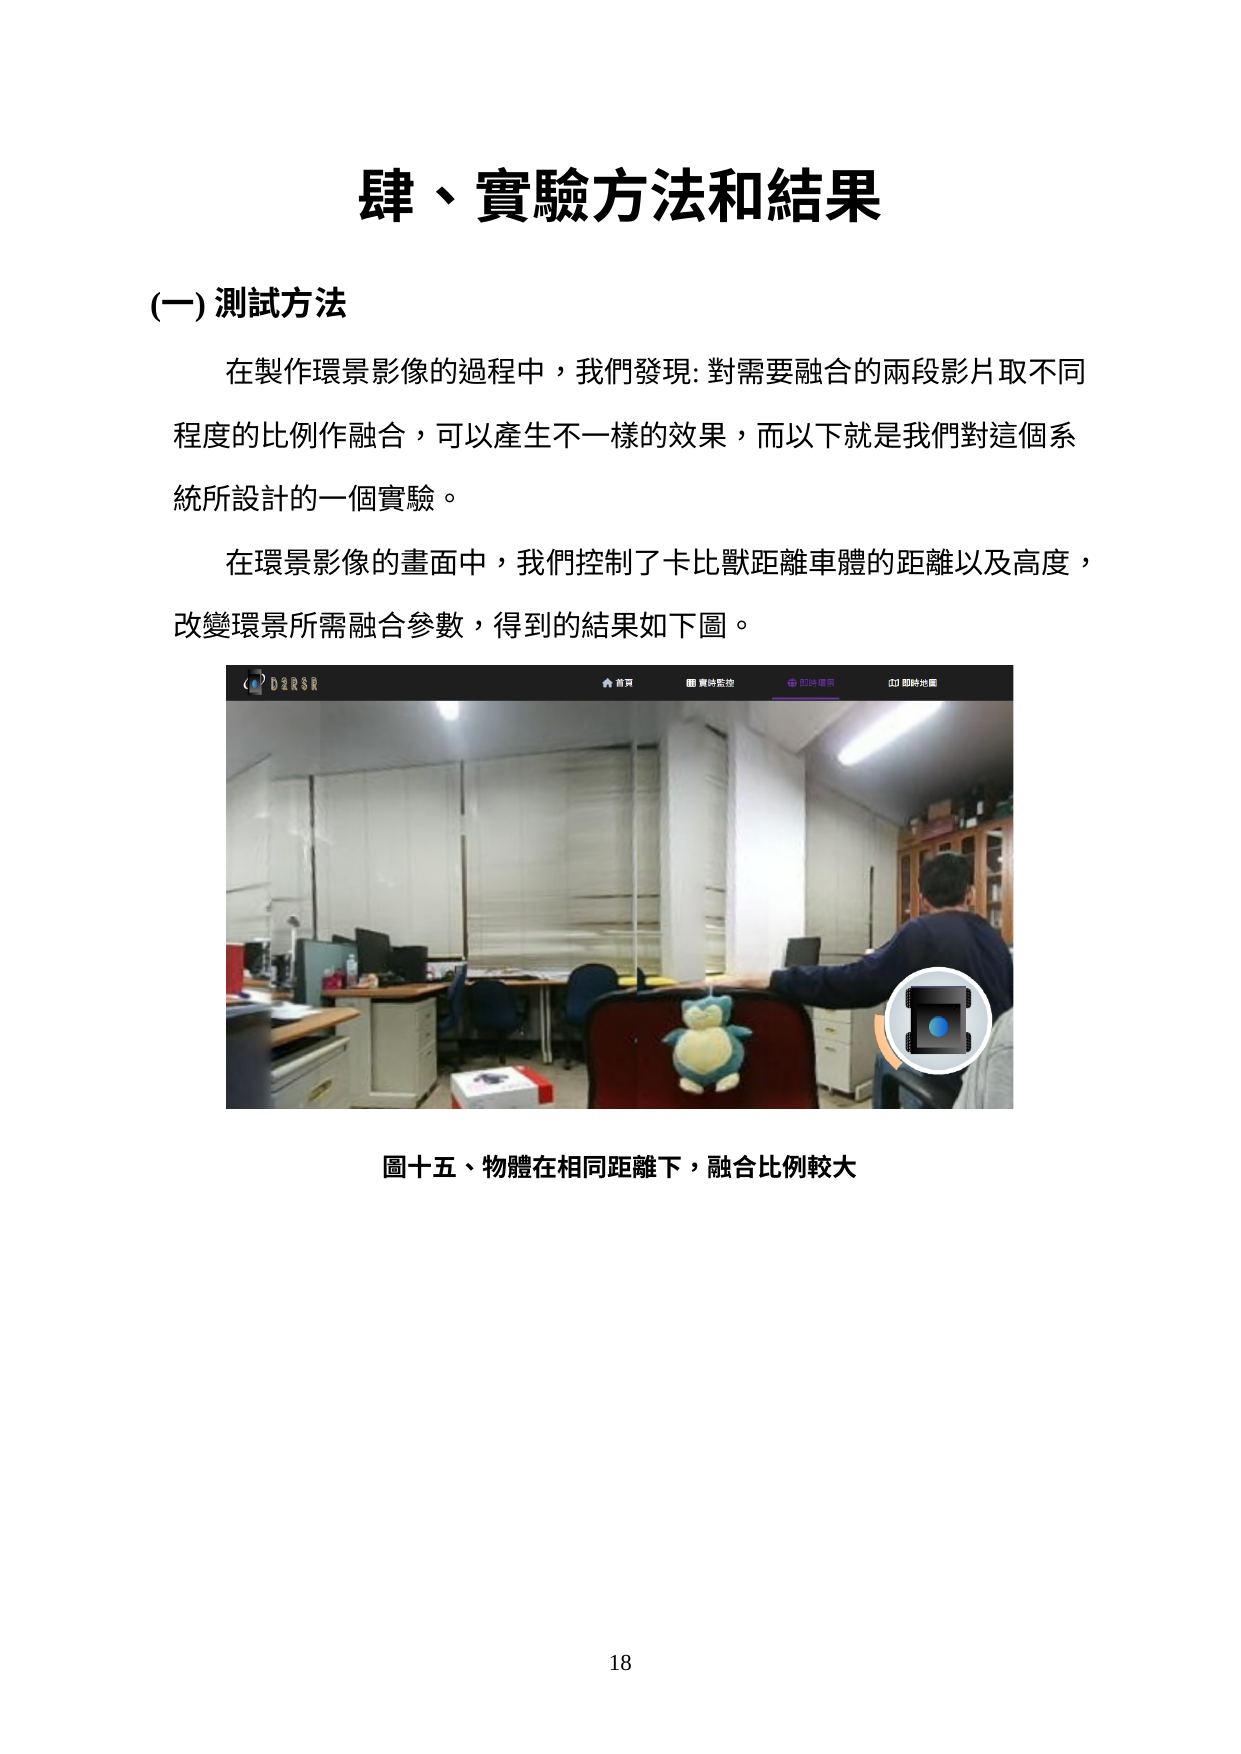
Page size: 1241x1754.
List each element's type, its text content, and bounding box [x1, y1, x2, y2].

text 在製作環景影像的過程中，我們發現: 對需要融合的兩段影片取不同程度的比例作融合，可以產生不一樣的效果，而以下就是我們對這個系統所設計的一個實驗。 [173, 349, 1090, 518]
text (一) 測試方法 [150, 277, 1090, 325]
picture [226, 665, 1014, 1109]
text 肆、實驗方法和結果 [150, 150, 1090, 234]
text 在環景影像的畫面中，我們控制了卡比獸距離車體的距離以及高度，改變環景所需融合參數，得到的結果如下圖。 [173, 539, 1090, 645]
